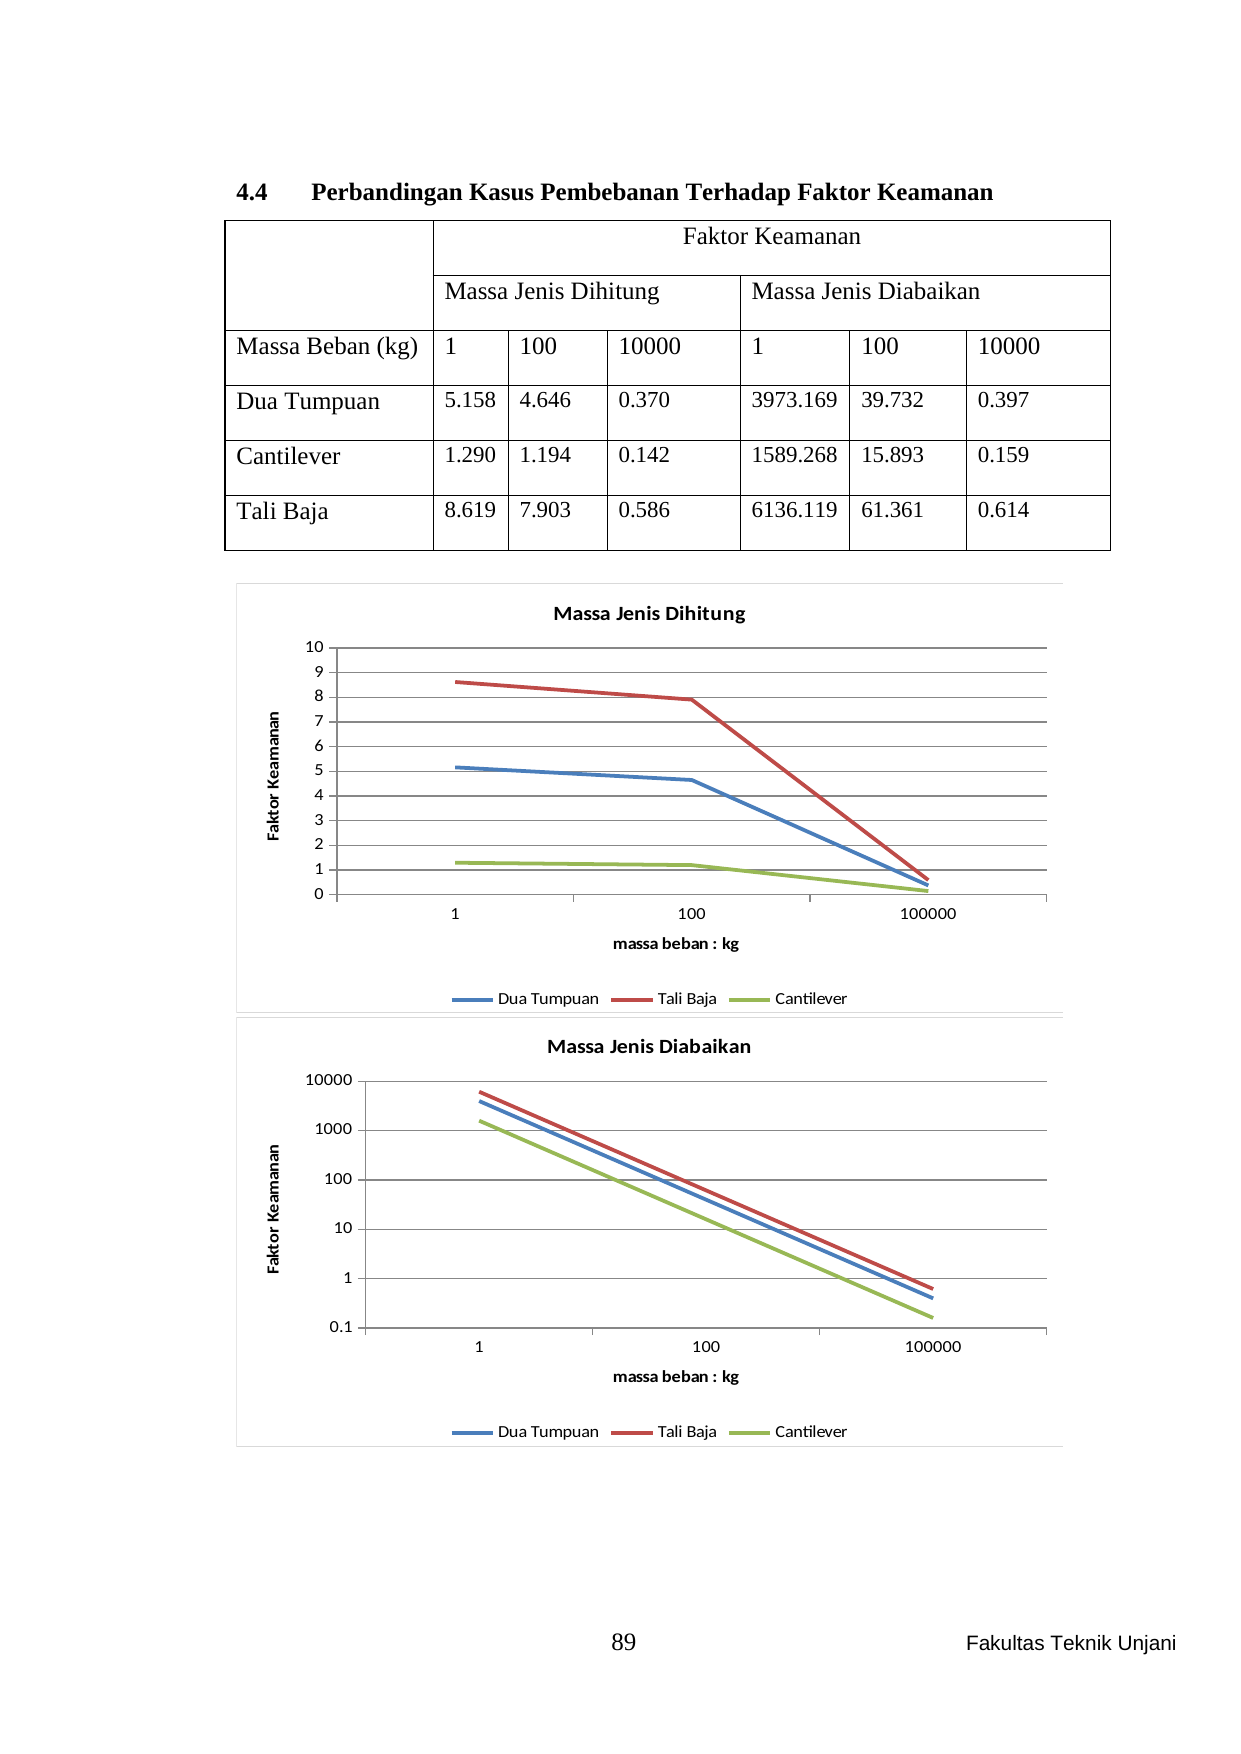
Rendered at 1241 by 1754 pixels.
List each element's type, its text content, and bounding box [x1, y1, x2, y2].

table_cell Cantilever [226, 441, 433, 495]
table_cell Dua Tumpuan [226, 386, 433, 440]
table_cell Massa Jenis Diabaikan [741, 276, 1110, 330]
table_cell 6136.119 [741, 496, 849, 550]
table_cell 0.397 [967, 386, 1110, 440]
table_cell 1.194 [509, 441, 607, 495]
table_cell 0.586 [608, 496, 740, 550]
table_cell 0.370 [608, 386, 740, 440]
table_cell 61.361 [850, 496, 966, 550]
table_cell 0.159 [967, 441, 1110, 495]
table_cell 1 [434, 331, 508, 385]
subtitle 4.4 Perbandingan Kasus Pembebanan Terhadap Faktor Keamanan [236, 177, 1063, 206]
table_cell 3973.169 [741, 386, 849, 440]
table_cell 0.142 [608, 441, 740, 495]
table_cell 4.646 [509, 386, 607, 440]
table_header Faktor Keamanan [434, 221, 1110, 275]
table_cell Massa Beban (kg) [226, 331, 433, 385]
table_cell 10000 [967, 331, 1110, 385]
table_cell 1 [741, 331, 849, 385]
table_cell 1589.268 [741, 441, 849, 495]
table_cell 1.290 [434, 441, 508, 495]
table_cell 100 [509, 331, 607, 385]
table_cell 39.732 [850, 386, 966, 440]
table_cell 8.619 [434, 496, 508, 550]
table_cell Tali Baja [226, 496, 433, 550]
table_cell 100 [850, 331, 966, 385]
table_cell 0.614 [967, 496, 1110, 550]
table_header [226, 221, 433, 330]
table_cell 7.903 [509, 496, 607, 550]
table_cell 15.893 [850, 441, 966, 495]
table_cell 10000 [608, 331, 740, 385]
table_cell 5.158 [434, 386, 508, 440]
table_cell Massa Jenis Dihitung [434, 276, 740, 330]
